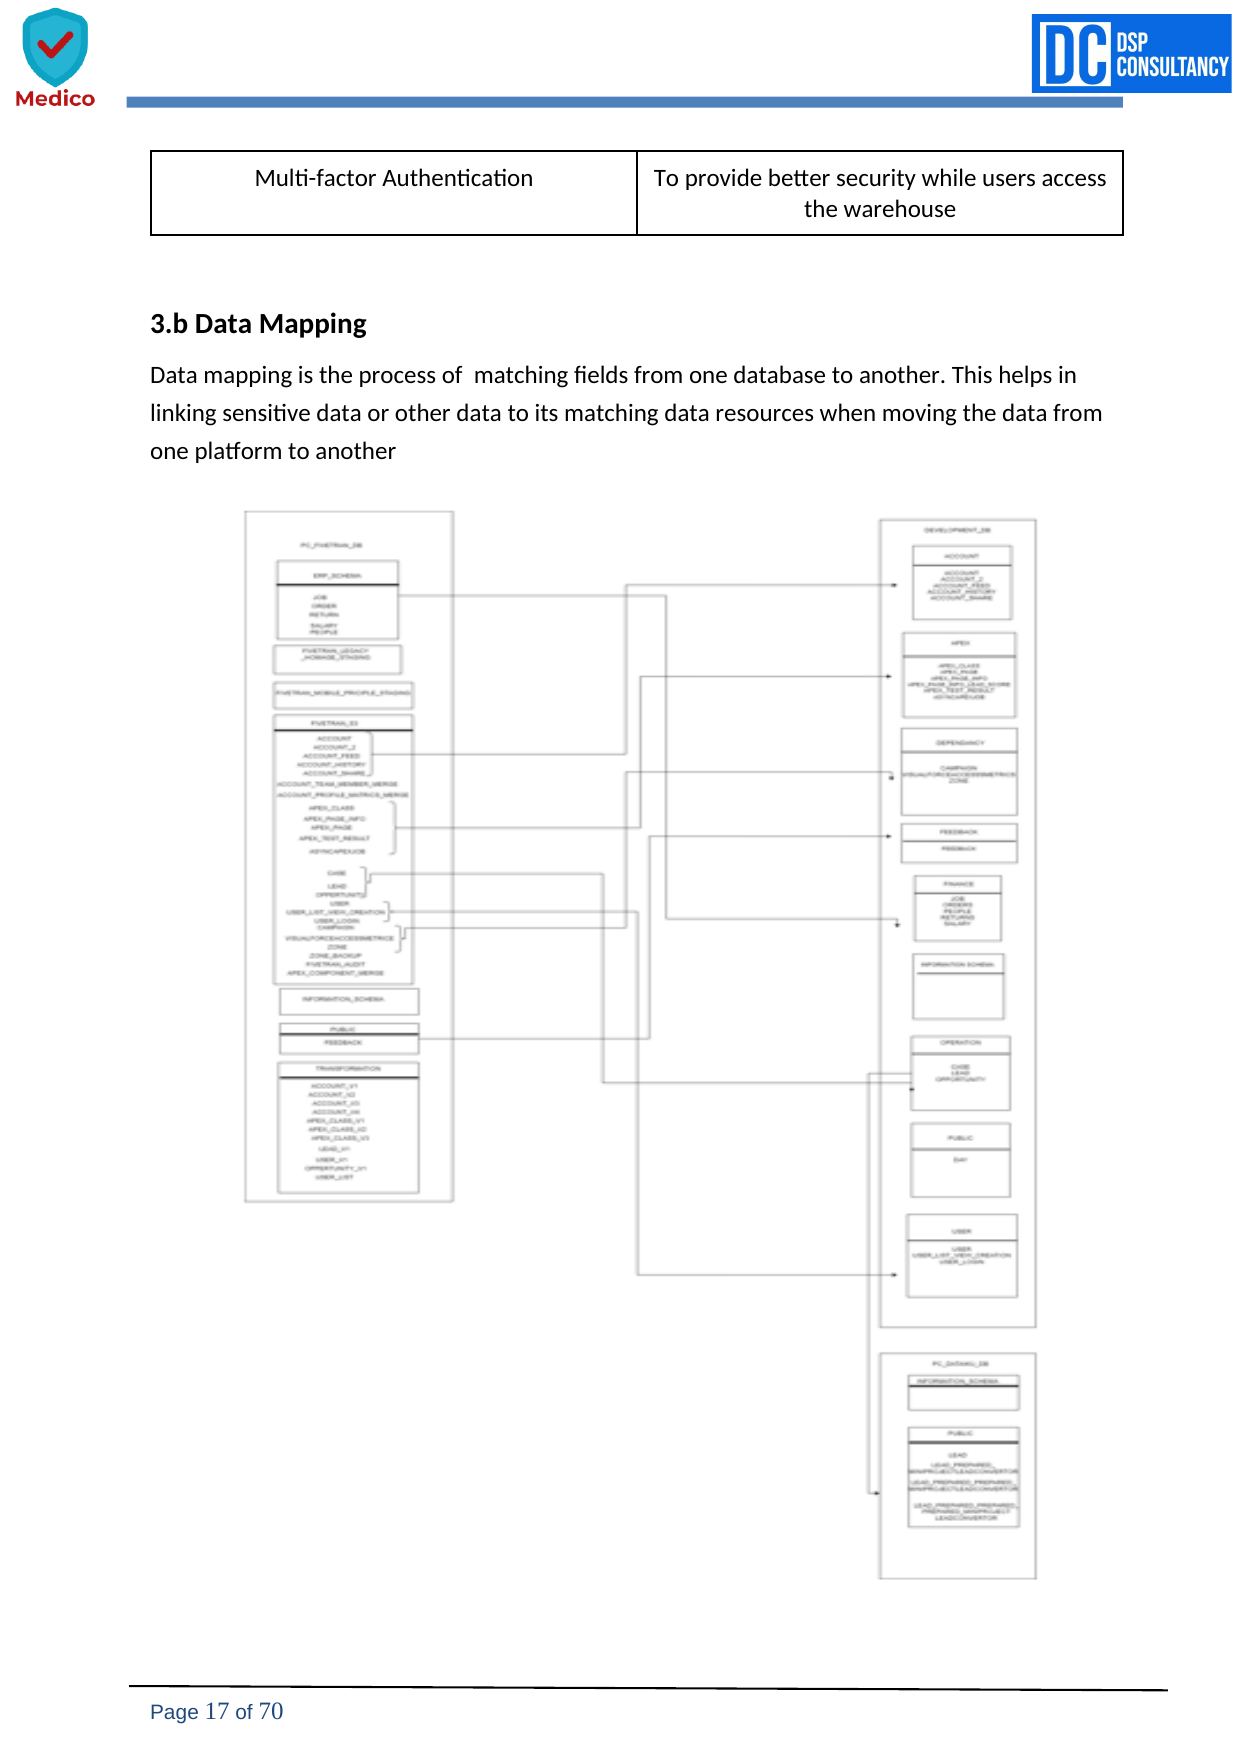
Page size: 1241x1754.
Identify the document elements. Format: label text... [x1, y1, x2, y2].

picture [225, 506, 1059, 1585]
picture [6, 5, 102, 110]
table_cell To provide better security while users access the warehouse [638, 152, 1122, 234]
table_cell Multi-factor Authentication [152, 152, 636, 234]
picture [1031, 14, 1232, 93]
text 3.b Data Mapping [150, 305, 1122, 341]
text Data mapping is the process of matching fields from one database to another. This helps in linking sensitive data or other data to its matching data resources when moving the data from one platform to another [150, 359, 1122, 466]
